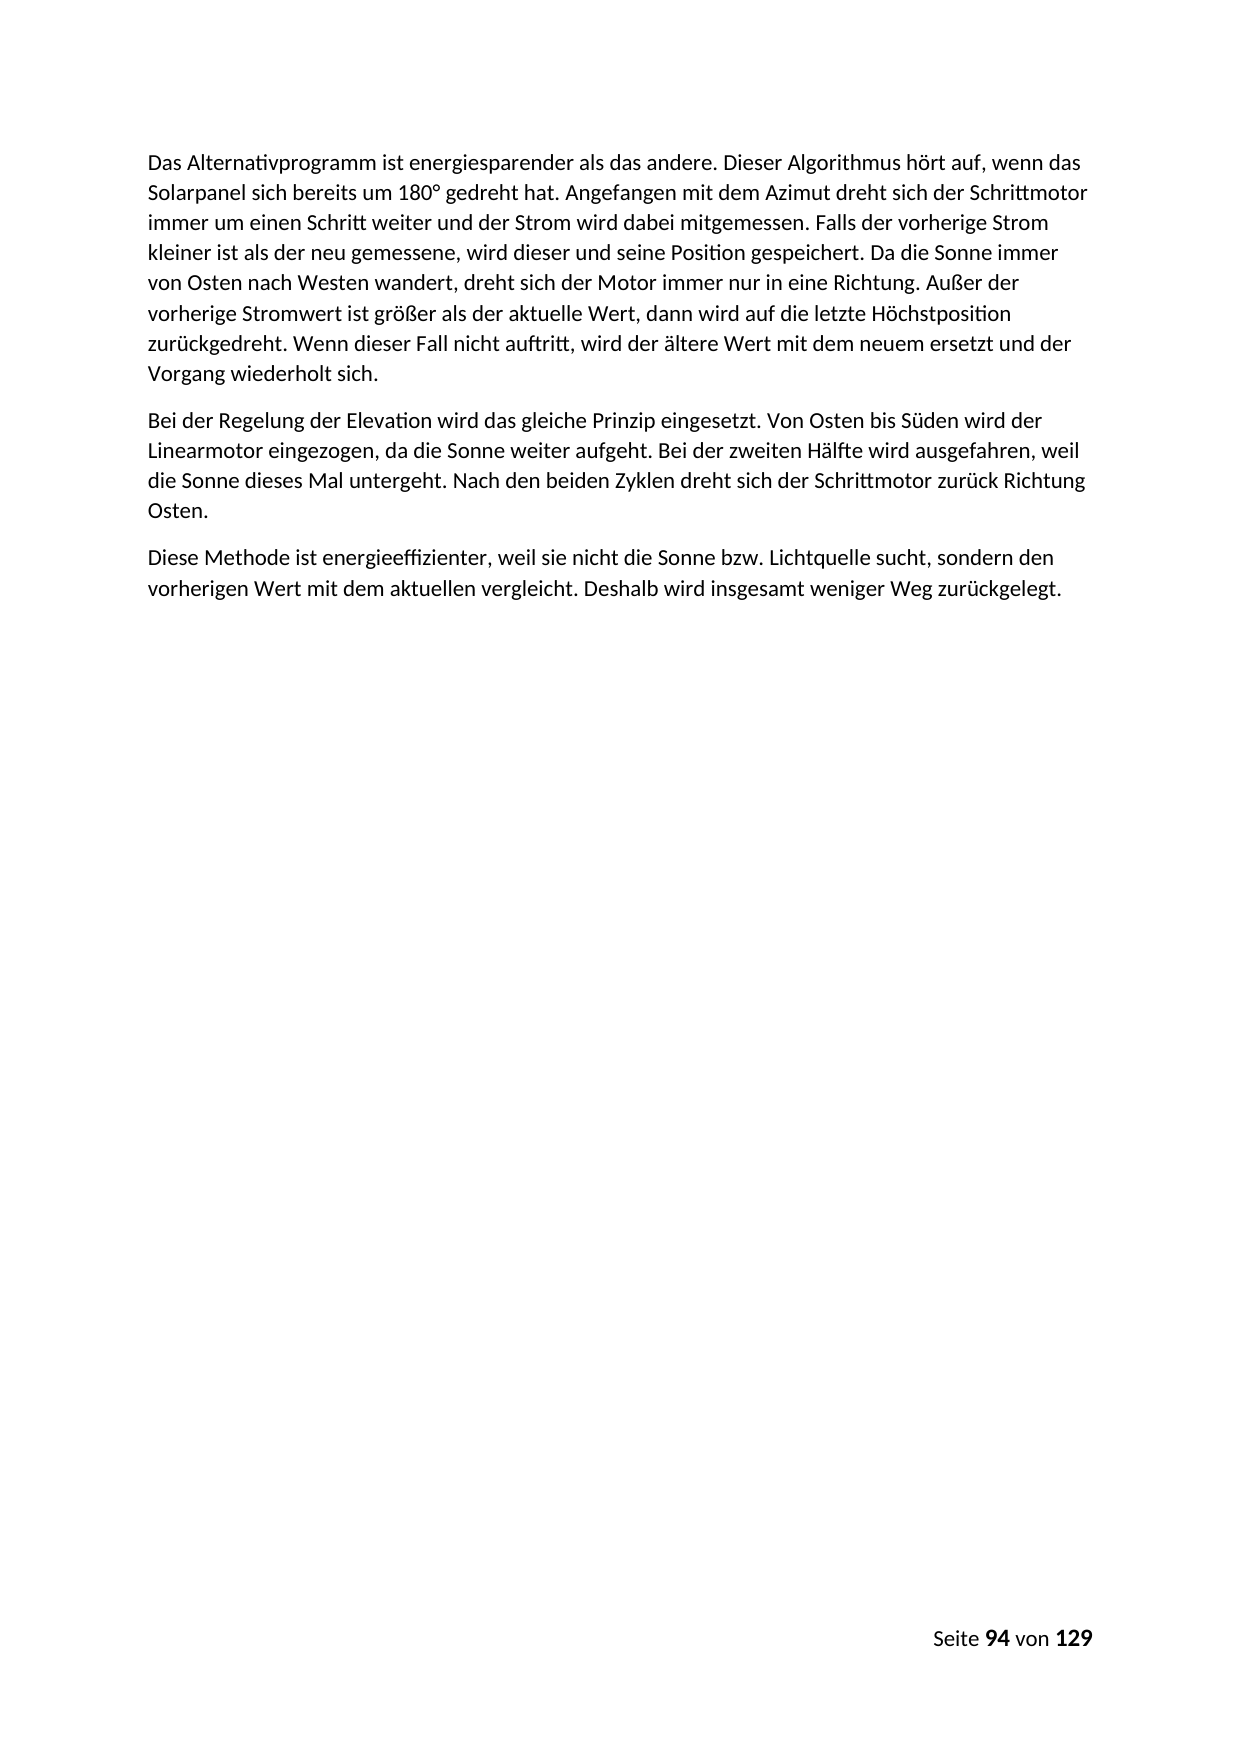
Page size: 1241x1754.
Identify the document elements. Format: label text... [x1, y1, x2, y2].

text Diese Methode ist energieeffizienter, weil sie nicht die Sonne bzw. Lichtquelle sucht, sondern den vorherigen Wert mit dem aktuellen vergleicht. Deshalb wird insgesamt weniger Weg zurückgelegt. [148, 543, 1093, 602]
text Das Alternativprogramm ist energiesparender als das andere. Dieser Algorithmus hört auf, wenn das Solarpanel sich bereits um 180° gedreht hat. Angefangen mit dem Azimut dreht sich der Schrittmotor immer um einen Schritt weiter und der Strom wird dabei mitgemessen. Falls der vorherige Strom kleiner ist als der neu gemessene, wird dieser und seine Position gespeichert. Da die Sonne immer von Osten nach Westen wandert, dreht sich der Motor immer nur in eine Richtung. Außer der vorherige Stromwert ist größer als der aktuelle Wert, dann wird auf die letzte Höchstposition zurückgedreht. Wenn dieser Fall nicht auftritt, wird der ältere Wert mit dem neuem ersetzt und der Vorgang wiederholt sich. [148, 148, 1093, 387]
text Bei der Regelung der Elevation wird das gleiche Prinzip eingesetzt. Von Osten bis Süden wird der Linearmotor eingezogen, da die Sonne weiter aufgeht. Bei der zweiten Hälfte wird ausgefahren, weil die Sonne dieses Mal untergeht. Nach den beiden Zyklen dreht sich der Schrittmotor zurück Richtung Osten. [148, 406, 1093, 524]
